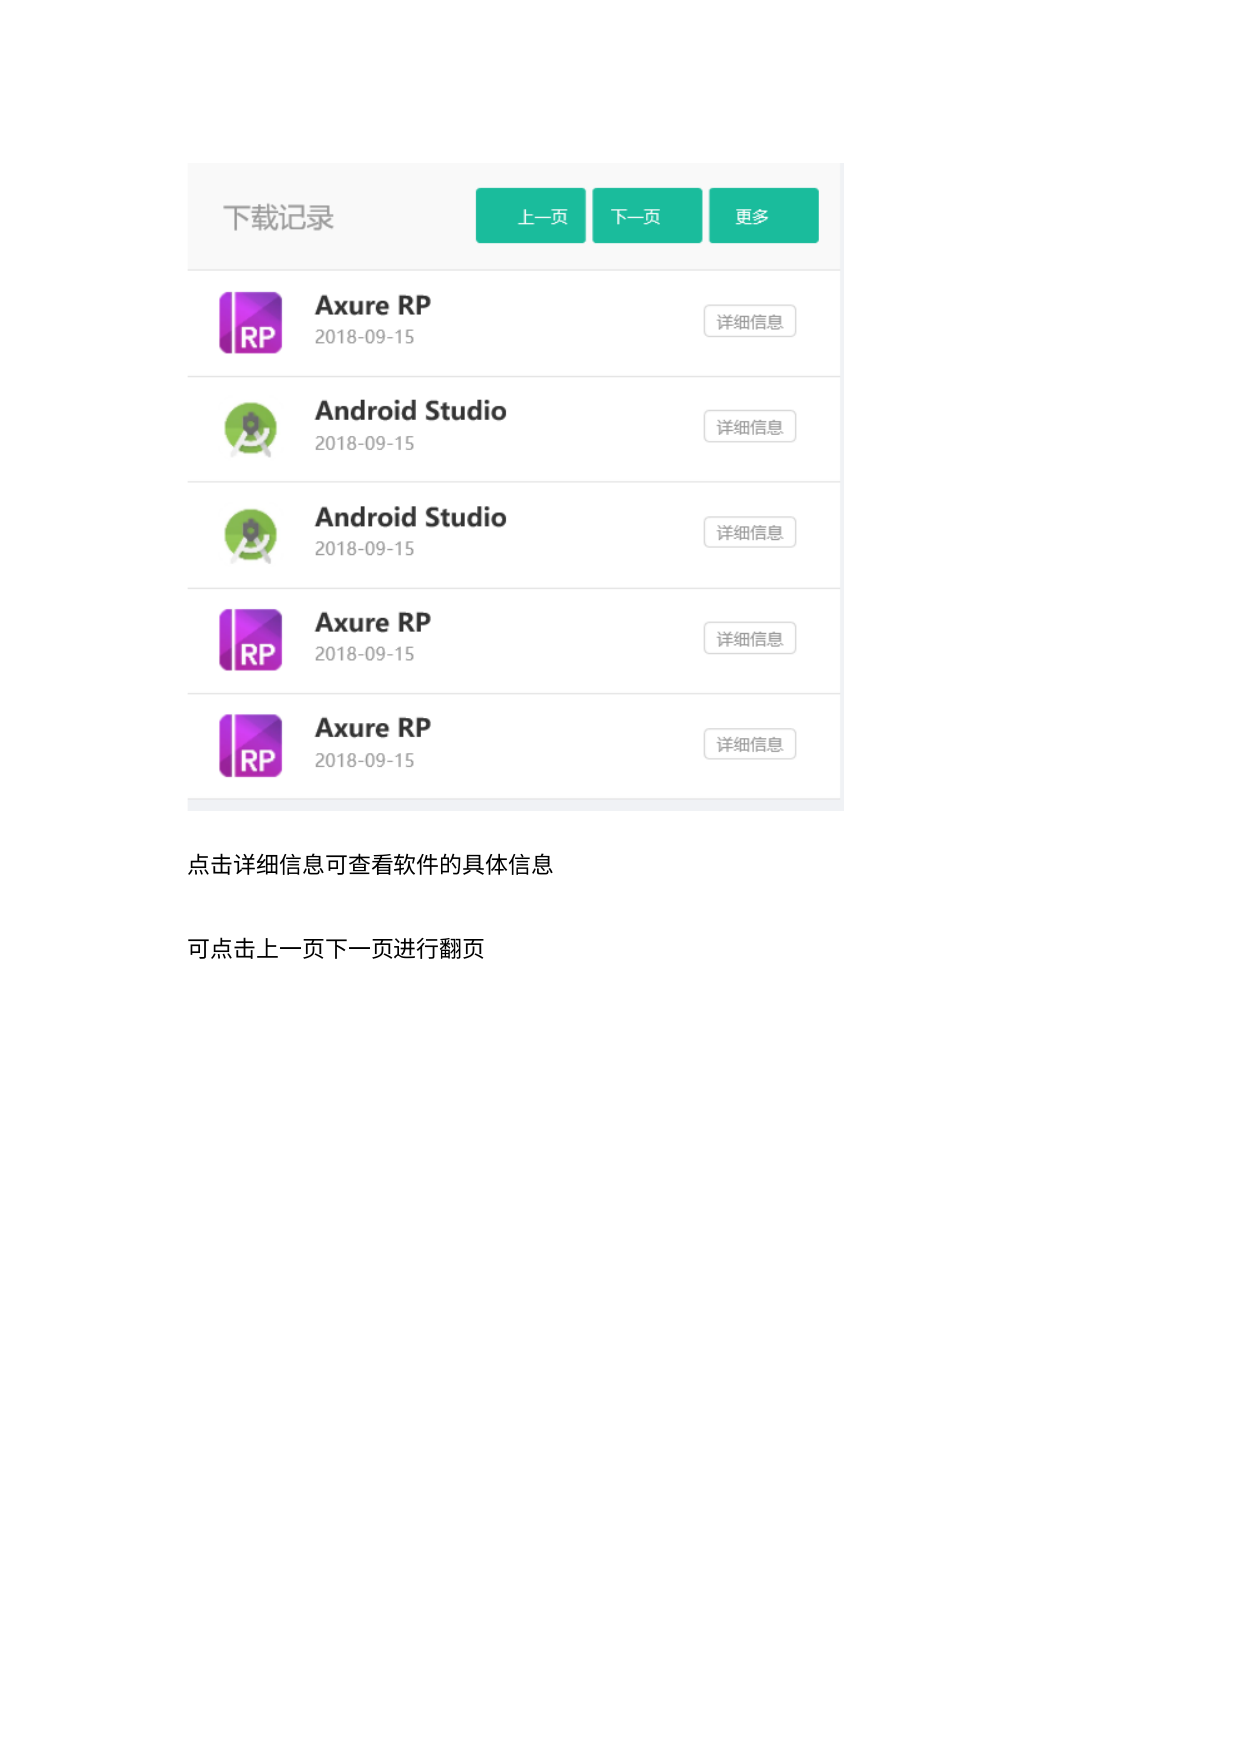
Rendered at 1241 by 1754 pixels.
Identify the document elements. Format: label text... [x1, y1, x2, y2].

text 可点击上一页下一页进行翻页 [187, 915, 1053, 980]
text 点击详细信息可查看软件的具体信息 [187, 831, 1053, 896]
picture [187, 163, 844, 811]
